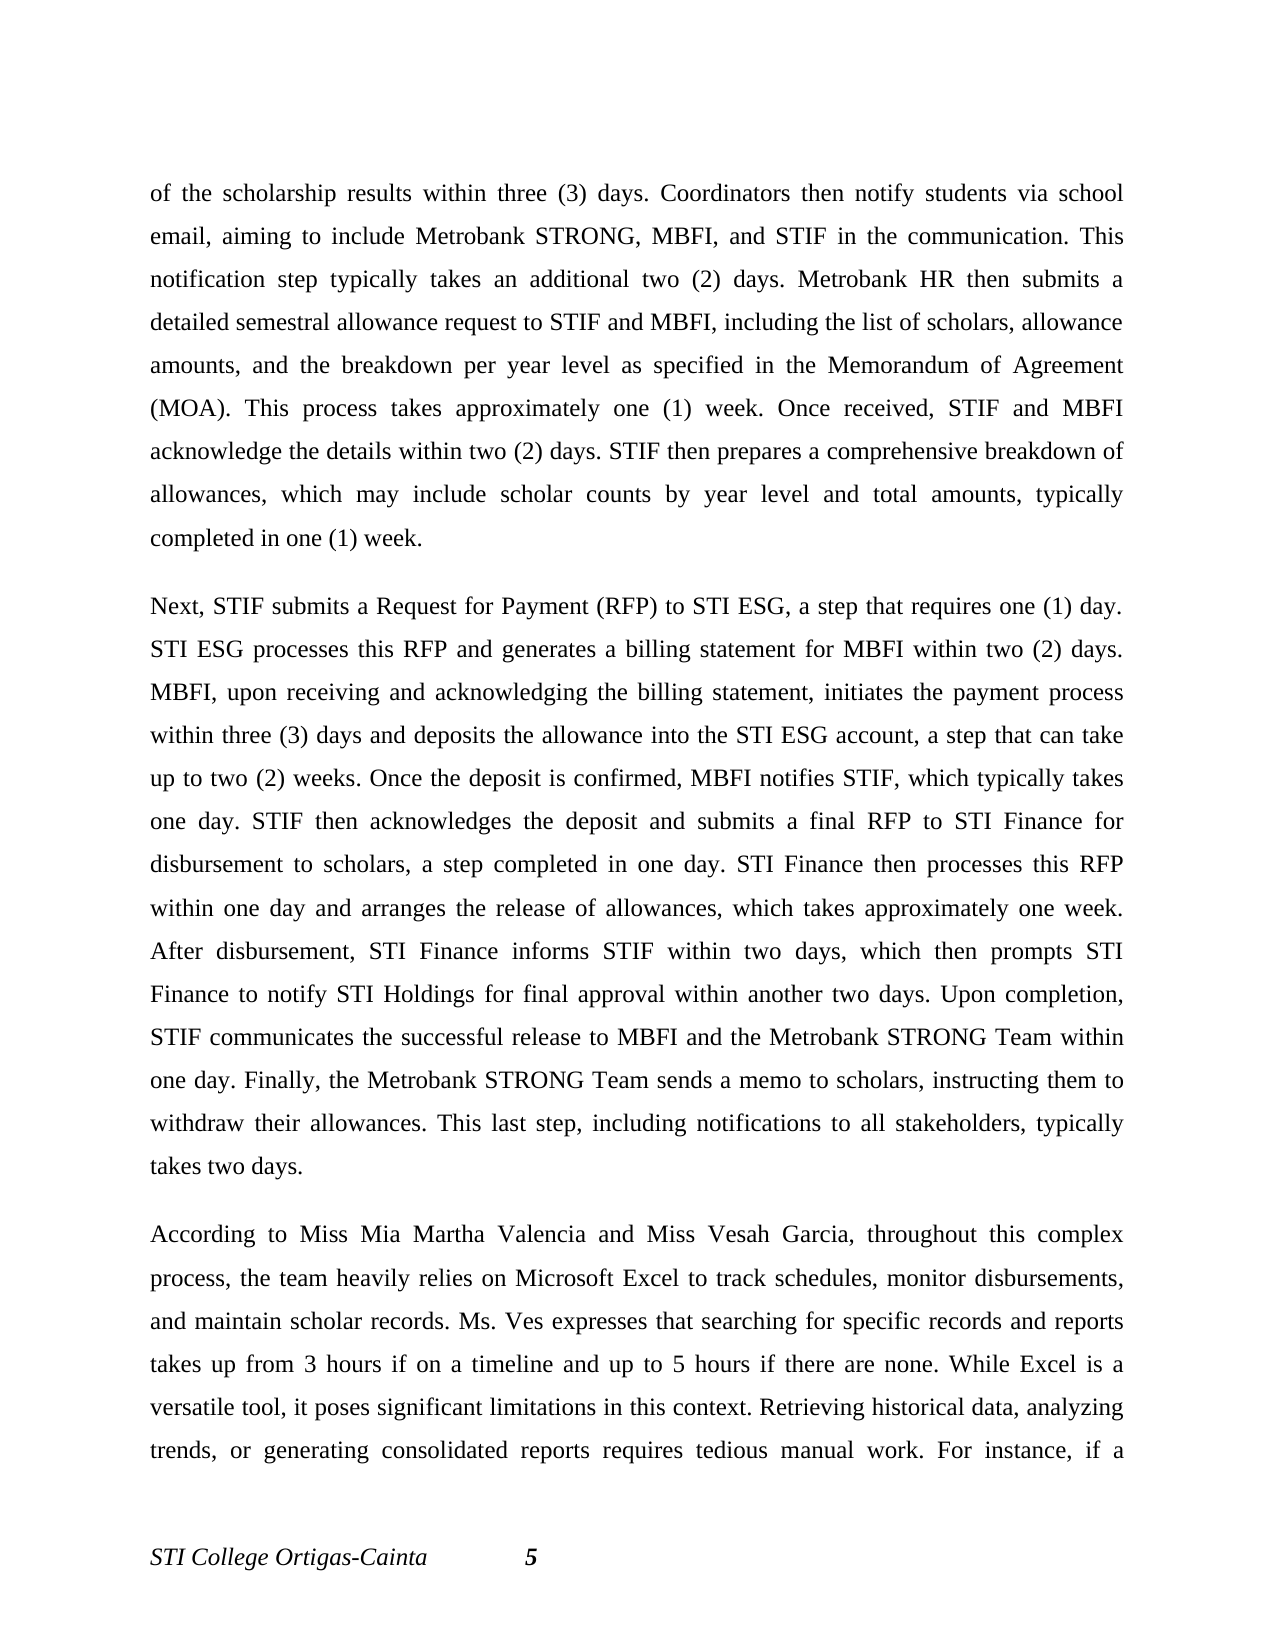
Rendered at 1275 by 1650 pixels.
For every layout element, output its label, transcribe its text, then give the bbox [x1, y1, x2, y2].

text Next, STIF submits a Request for Payment (RFP) to STI ESG, a step that requires one (1) day. STI ESG processes this RFP and generates a billing statement for MBFI within two (2) days. MBFI, upon receiving and acknowledging the billing statement, initiates the payment process within three (3) days and deposits the allowance into the STI ESG account, a step that can take up to two (2) weeks. Once the deposit is confirmed, MBFI notifies STIF, which typically takes one day. STIF then acknowledges the deposit and submits a final RFP to STI Finance for disbursement to scholars, a step completed in one day. STI Finance then processes this RFP within one day and arranges the release of allowances, which takes approximately one week. After disbursement, STI Finance informs STIF within two days, which then prompts STI Finance to notify STI Holdings for final approval within another two days. Upon completion, STIF communicates the successful release to MBFI and the Metrobank STRONG Team within one day. Finally, the Metrobank STRONG Team sends a memo to scholars, instructing them to withdraw their allowances. This last step, including notifications to all stakeholders, typically takes two days. [150, 591, 1125, 1180]
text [150, 178, 1125, 551]
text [150, 1219, 1125, 1464]
